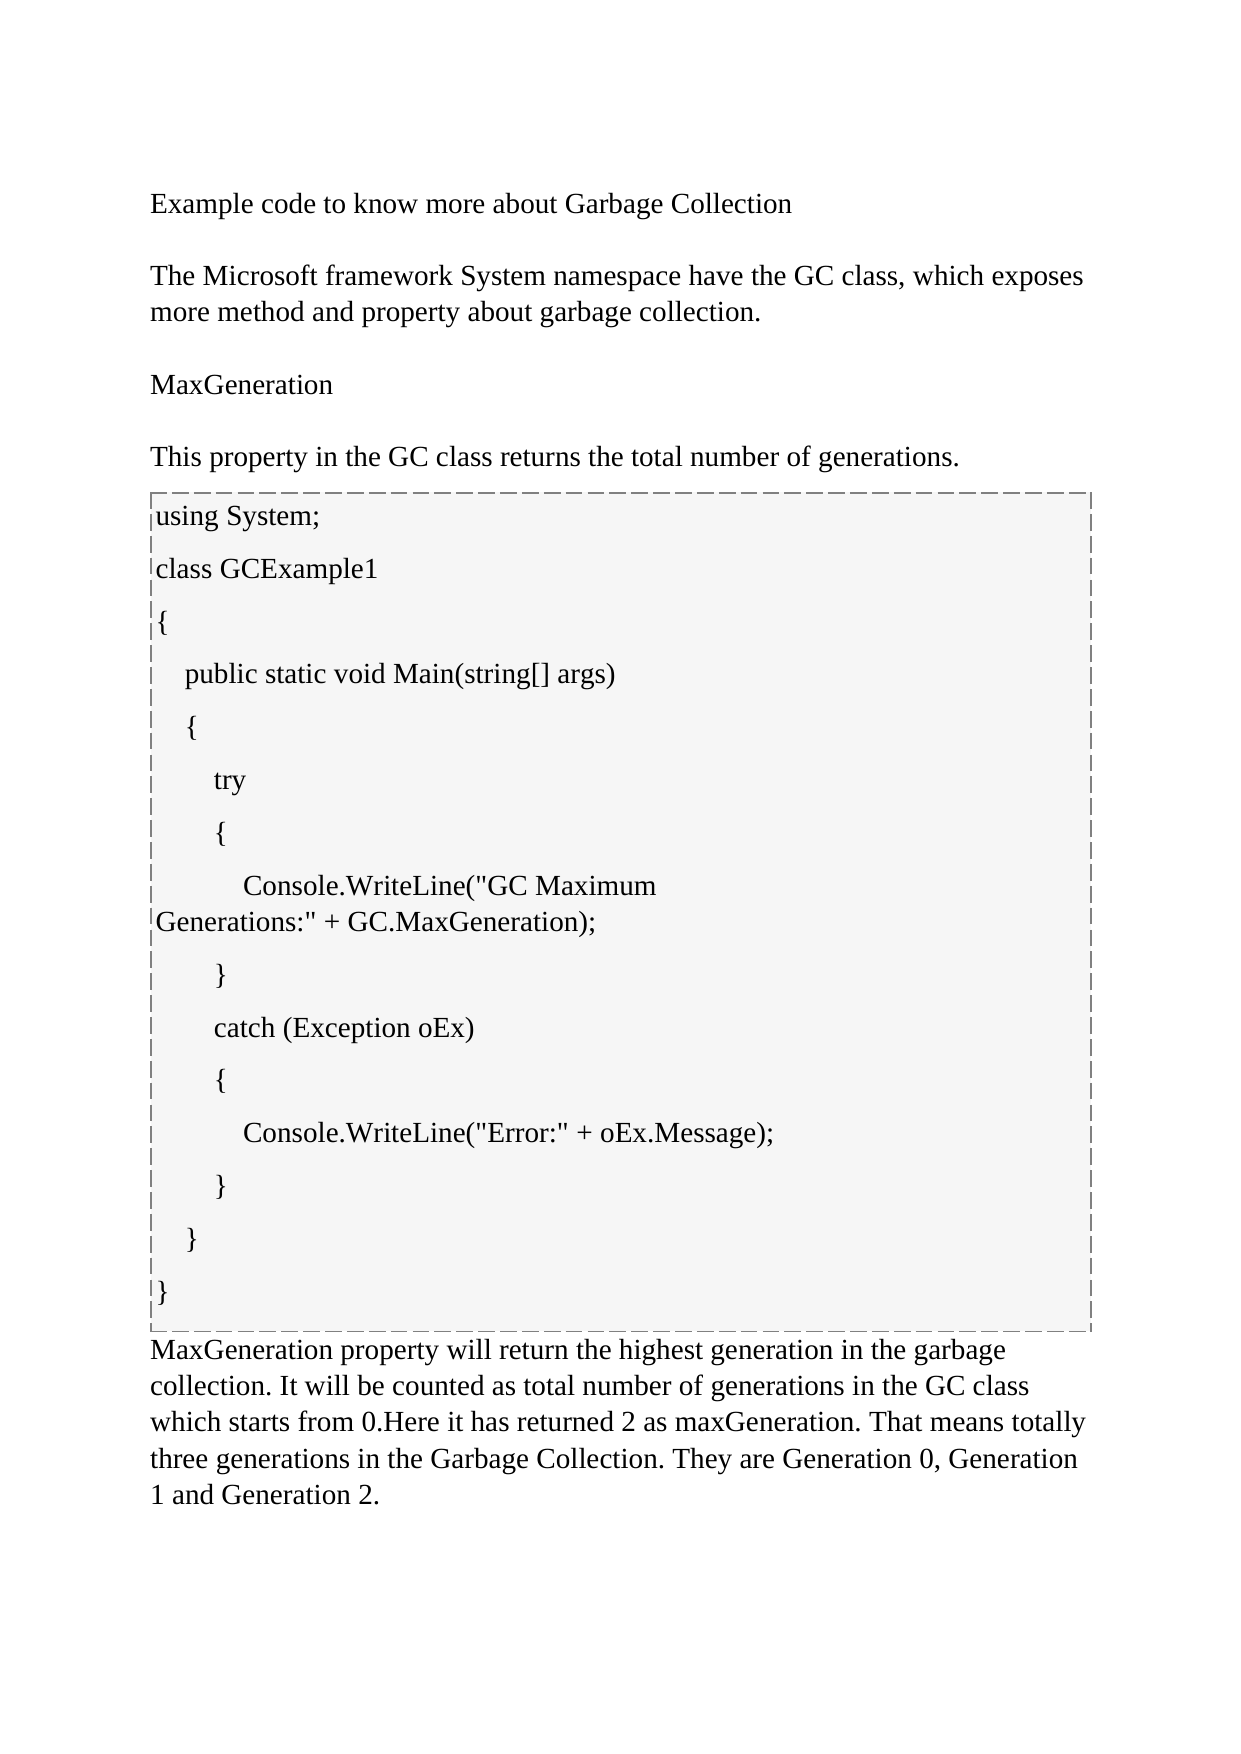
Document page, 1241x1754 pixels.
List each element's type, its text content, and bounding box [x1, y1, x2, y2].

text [150, 150, 1090, 473]
table_header using System; class GCExample1 { public static void Main(string[] args) { try { Console.WriteLine("GC Maximum Generations:" + GC.MaxGeneration); } catch (Exception oEx) { Console.WriteLine("Error:" + oEx.Message); } } } [151, 492, 1091, 1331]
text MaxGeneration property will return the highest generation in the garbage collection. It will be counted as total number of generations in the GC class which starts from 0.Here it has returned 2 as maxGeneration. That means totally three generations in the Garbage Collection. They are Generation 0, Generation 1 and Generation 2. [150, 1332, 1090, 1510]
